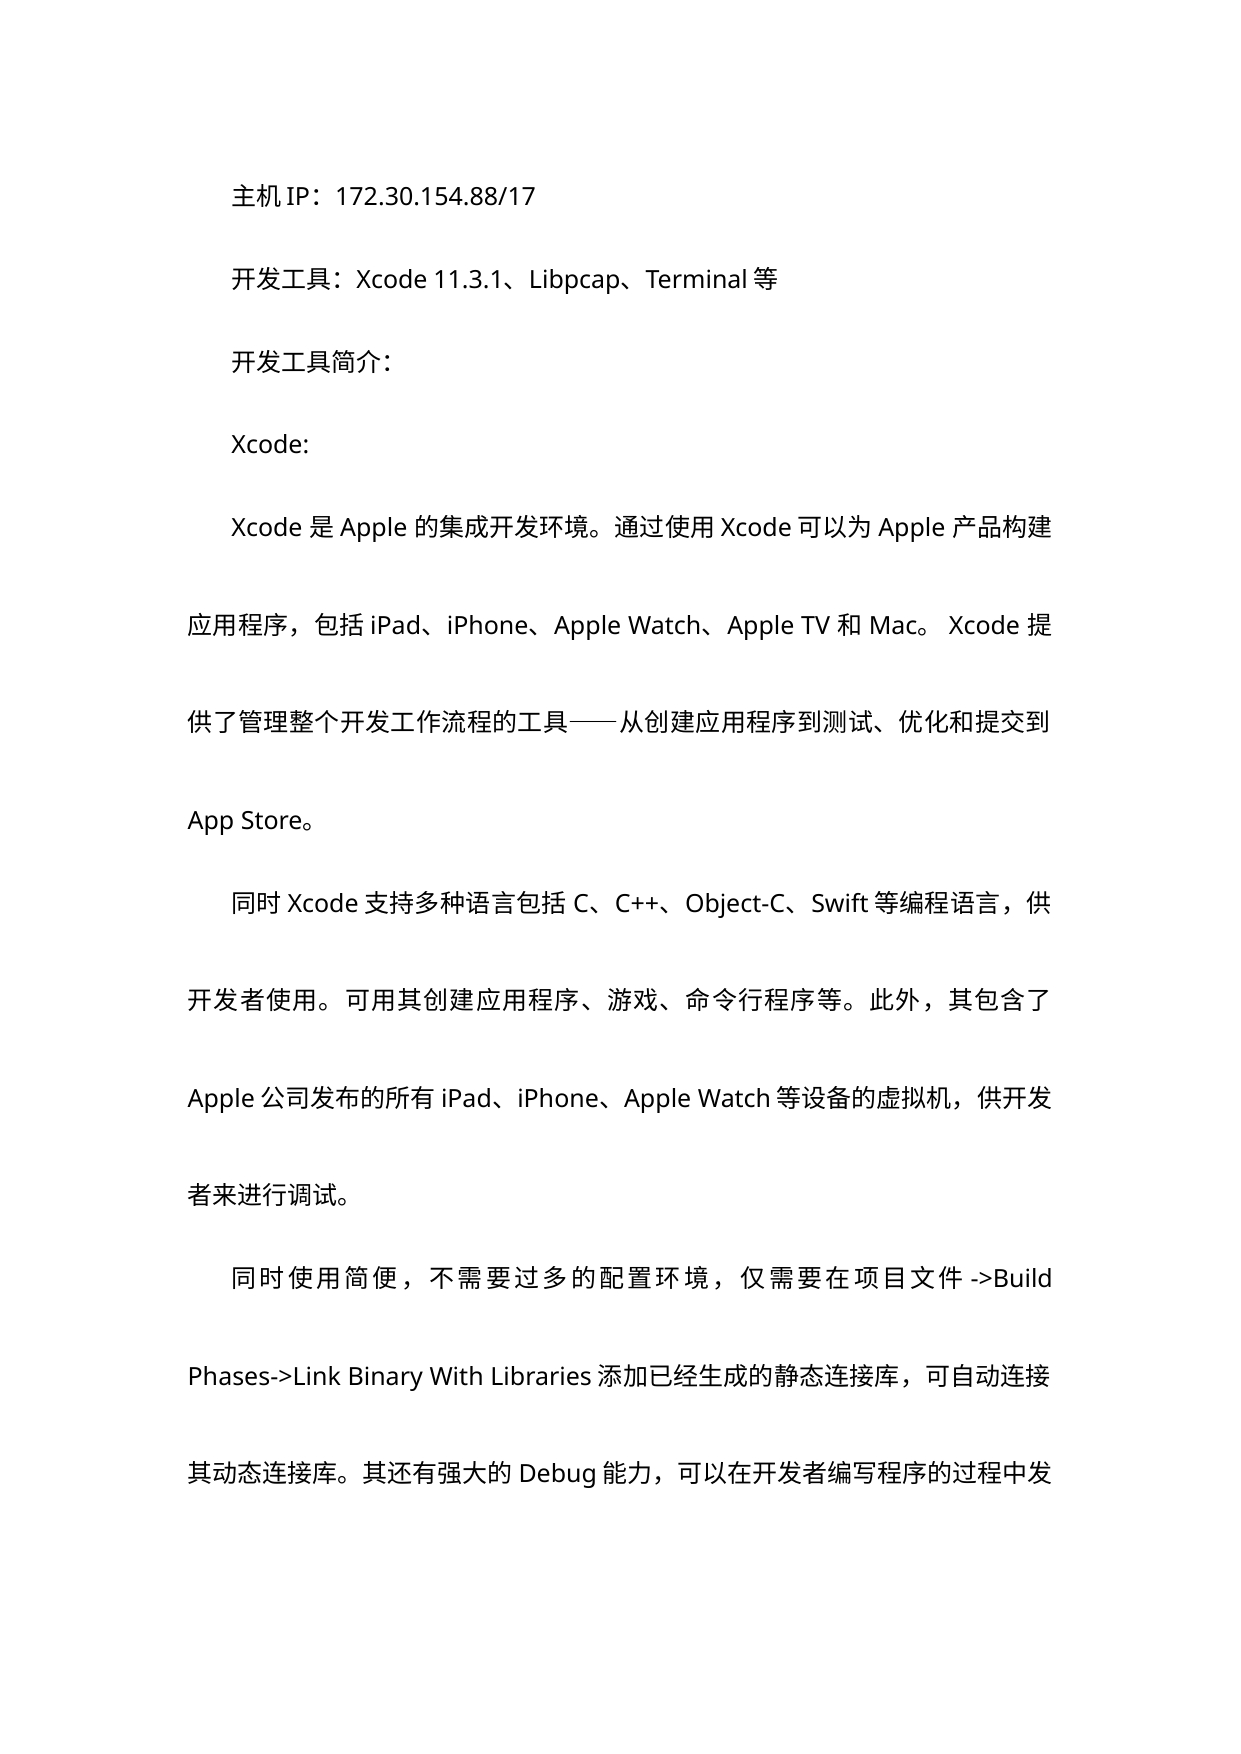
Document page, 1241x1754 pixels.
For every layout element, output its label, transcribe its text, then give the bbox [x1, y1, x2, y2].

text 开发工具简介： [187, 328, 1053, 393]
text 同时Xcode支持多种语言包括C、C++、Object-C、Swift等编程语言，供开发者使用。可用其创建应用程序、游戏、命令行程序等。此外，其包含了Apple公司发布的所有iPad、iPhone、Apple Watch等设备的虚拟机，供开发者来进行调试。 [187, 869, 1053, 1226]
text 主机IP：172.30.154.88/17 [187, 162, 1053, 227]
text Xcode 是 Apple 的集成开发环境。通过使用Xcode可以为 Apple 产品构建应用程序，包括iPad、iPhone、Apple Watch、Apple TV 和 Mac。 Xcode 提供了管理整个开发工作流程的工具——从创建应用程序到测试、优化和提交到 App Store。 [187, 493, 1053, 851]
text Xcode: [187, 411, 1053, 476]
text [187, 1244, 1053, 1504]
text 开发工具：Xcode 11.3.1、Libpcap、Terminal等 [187, 245, 1053, 310]
